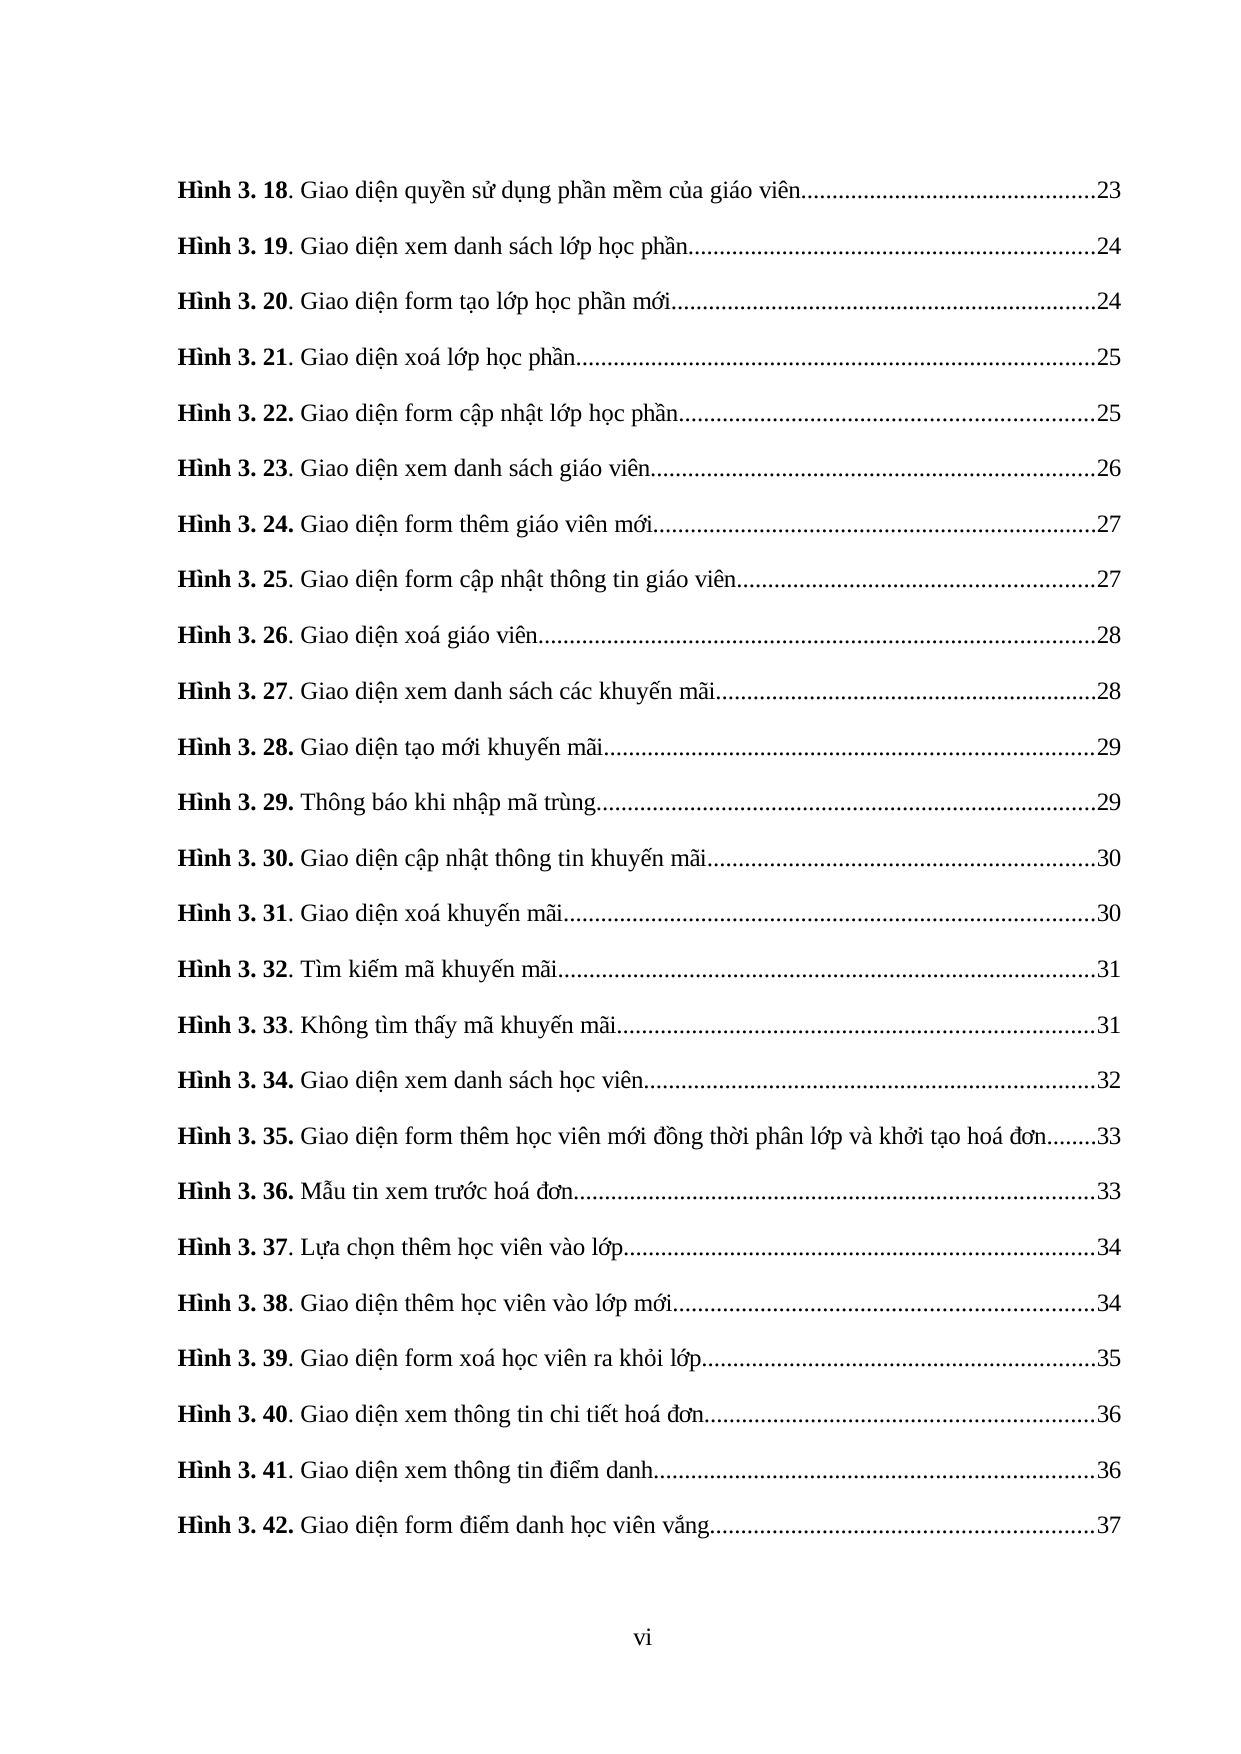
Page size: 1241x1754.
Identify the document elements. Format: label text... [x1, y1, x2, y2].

text Hình 3. 19. Giao diện xem danh sách lớp học phần 24 [177, 231, 1163, 259]
text Hình 3. 26. Giao diện xoá giáo viên 28 [177, 620, 1163, 649]
text Hình 3. 31. Giao diện xoá khuyến mãi 30 [177, 898, 1163, 927]
text Hình 3. 23. Giao diện xem danh sách giáo viên 26 [177, 453, 1163, 482]
text Hình 3. 22. Giao diện form cập nhật lớp học phần 25 [177, 398, 1163, 427]
text Hình 3. 32. Tìm kiếm mã khuyến mãi 31 [177, 954, 1163, 983]
text Hình 3. 28. Giao diện tạo mới khuyến mãi 29 [177, 732, 1163, 760]
text Hình 3. 30. Giao diện cập nhật thông tin khuyến mãi 30 [177, 843, 1163, 872]
text Hình 3. 21. Giao diện xoá lớp học phần 25 [177, 342, 1163, 371]
text Hình 3. 37. Lựa chọn thêm học viên vào lớp 34 [177, 1232, 1163, 1261]
text Hình 3. 36. Mẫu tin xem trước hoá đơn 33 [177, 1176, 1163, 1205]
text Hình 3. 20. Giao diện form tạo lớp học phần mới 24 [177, 286, 1163, 315]
text Hình 3. 38. Giao diện thêm học viên vào lớp mới 34 [177, 1288, 1163, 1316]
text Hình 3. 39. Giao diện form xoá học viên ra khỏi lớp 35 [177, 1343, 1163, 1372]
text Hình 3. 41. Giao diện xem thông tin điểm danh 36 [177, 1455, 1163, 1483]
text Hình 3. 18. Giao diện quyền sử dụng phần mềm của giáo viên 23 [177, 175, 1163, 204]
text Hình 3. 33. Không tìm thấy mã khuyến mãi 31 [177, 1010, 1163, 1038]
text Hình 3. 24. Giao diện form thêm giáo viên mới 27 [177, 509, 1163, 538]
text Hình 3. 25. Giao diện form cập nhật thông tin giáo viên 27 [177, 564, 1163, 593]
text Hình 3. 42. Giao diện form điểm danh học viên vắng 37 [177, 1510, 1163, 1539]
text Hình 3. 27. Giao diện xem danh sách các khuyến mãi 28 [177, 676, 1163, 704]
text Hình 3. 29. Thông báo khi nhập mã trùng 29 [177, 787, 1163, 816]
text Hình 3. 35. Giao diện form thêm học viên mới đồng thời phân lớp và khởi tạo hoá đơn 33 [177, 1121, 1163, 1150]
text Hình 3. 40. Giao diện xem thông tin chi tiết hoá đơn 36 [177, 1399, 1163, 1428]
text Hình 3. 34. Giao diện xem danh sách học viên 32 [177, 1065, 1163, 1094]
